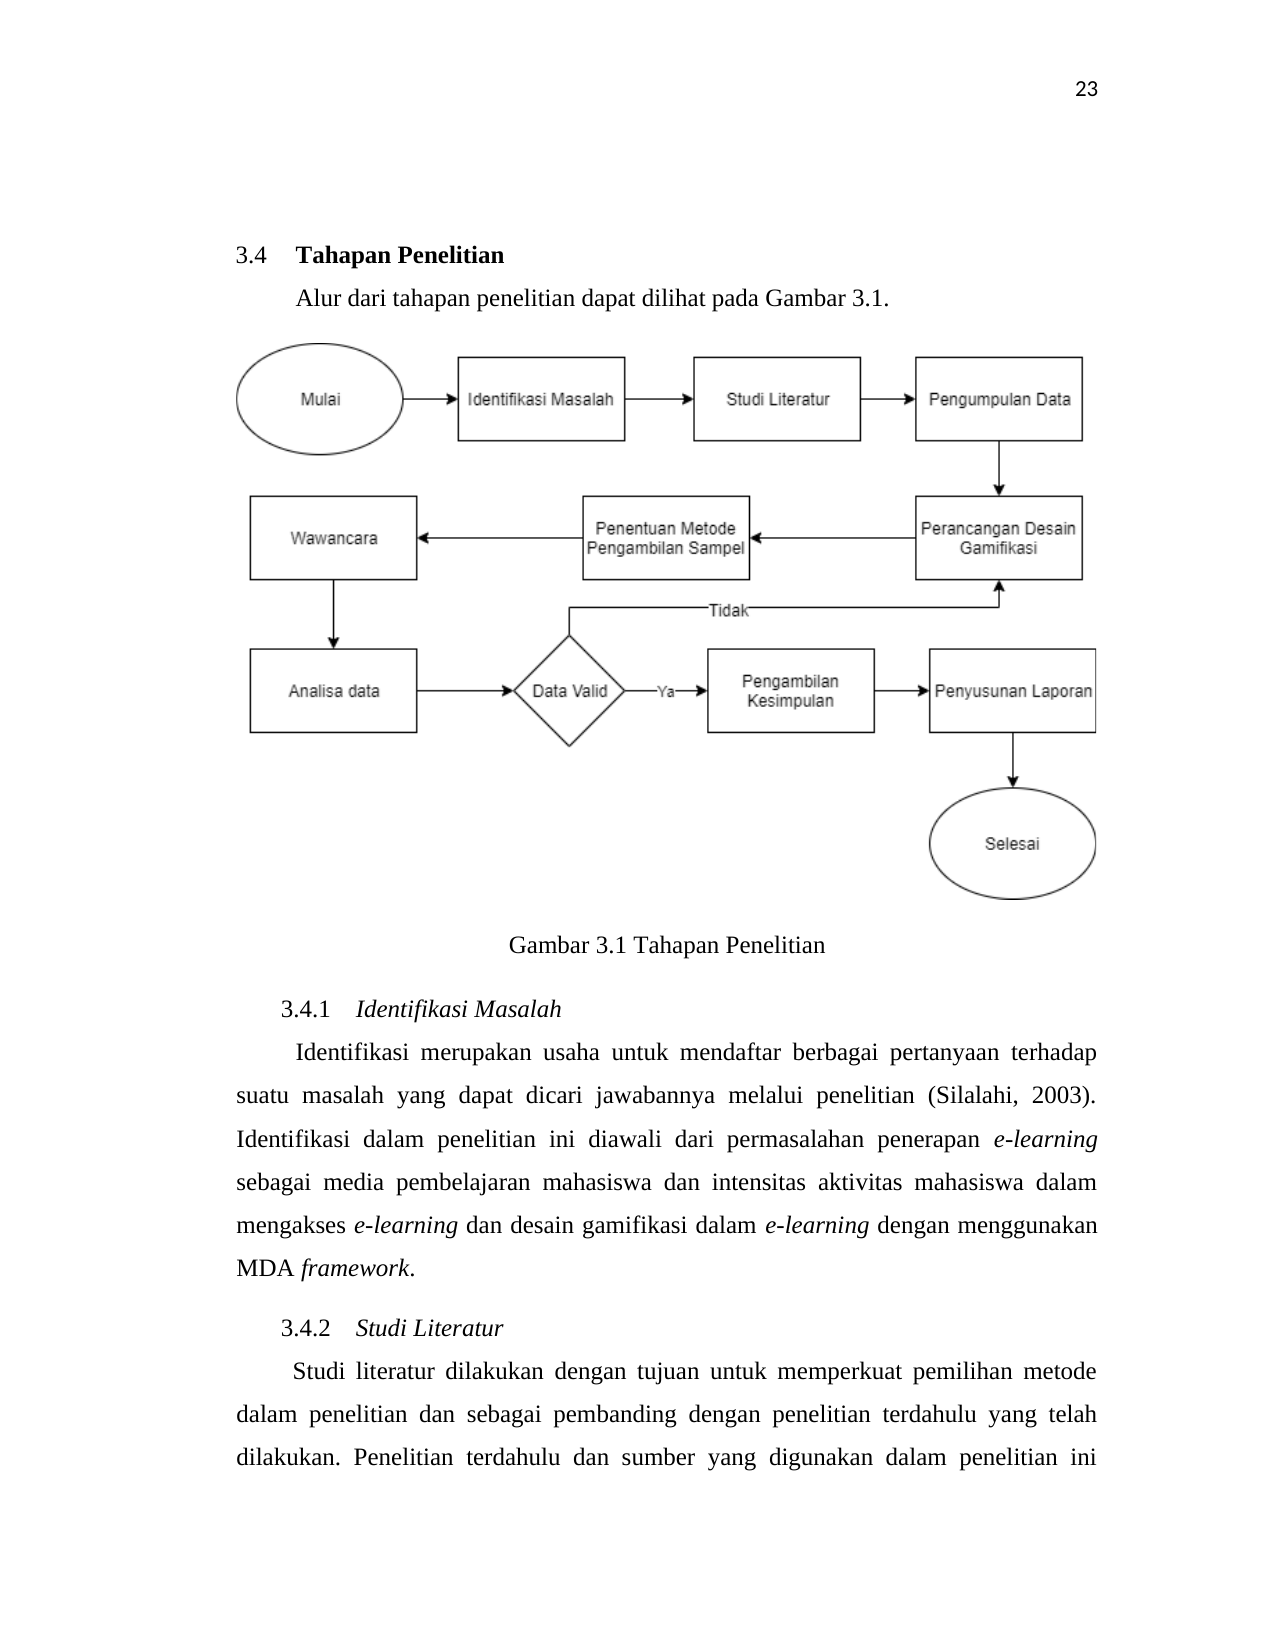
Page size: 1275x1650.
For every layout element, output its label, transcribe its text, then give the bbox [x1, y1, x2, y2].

subtitle Identifikasi Masalah [281, 994, 1098, 1023]
subtitle Tahapan Penelitian [235, 240, 1098, 269]
text Gambar 3.1 Tahapan Penelitian [236, 930, 1098, 959]
text Alur dari tahapan penelitian dapat dilihat pada Gambar 3.1. [236, 283, 1098, 312]
text Identifikasi merupakan usaha untuk mendaftar berbagai pertanyaan terhadap suatu masalah yang dapat dicari jawabannya melalui penelitian (Silalahi, 2003). Identifikasi dalam penelitian ini diawali dari permasalahan penerapan e-learning sebagai media pembelajaran mahasiswa dan intensitas aktivitas mahasiswa dalam mengakses e-learning dan desain gamifikasi dalam e-learning dengan menggunakan MDA framework. [236, 1037, 1098, 1282]
picture [236, 343, 1097, 900]
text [236, 1356, 1098, 1471]
subtitle Studi Literatur [281, 1313, 1098, 1342]
